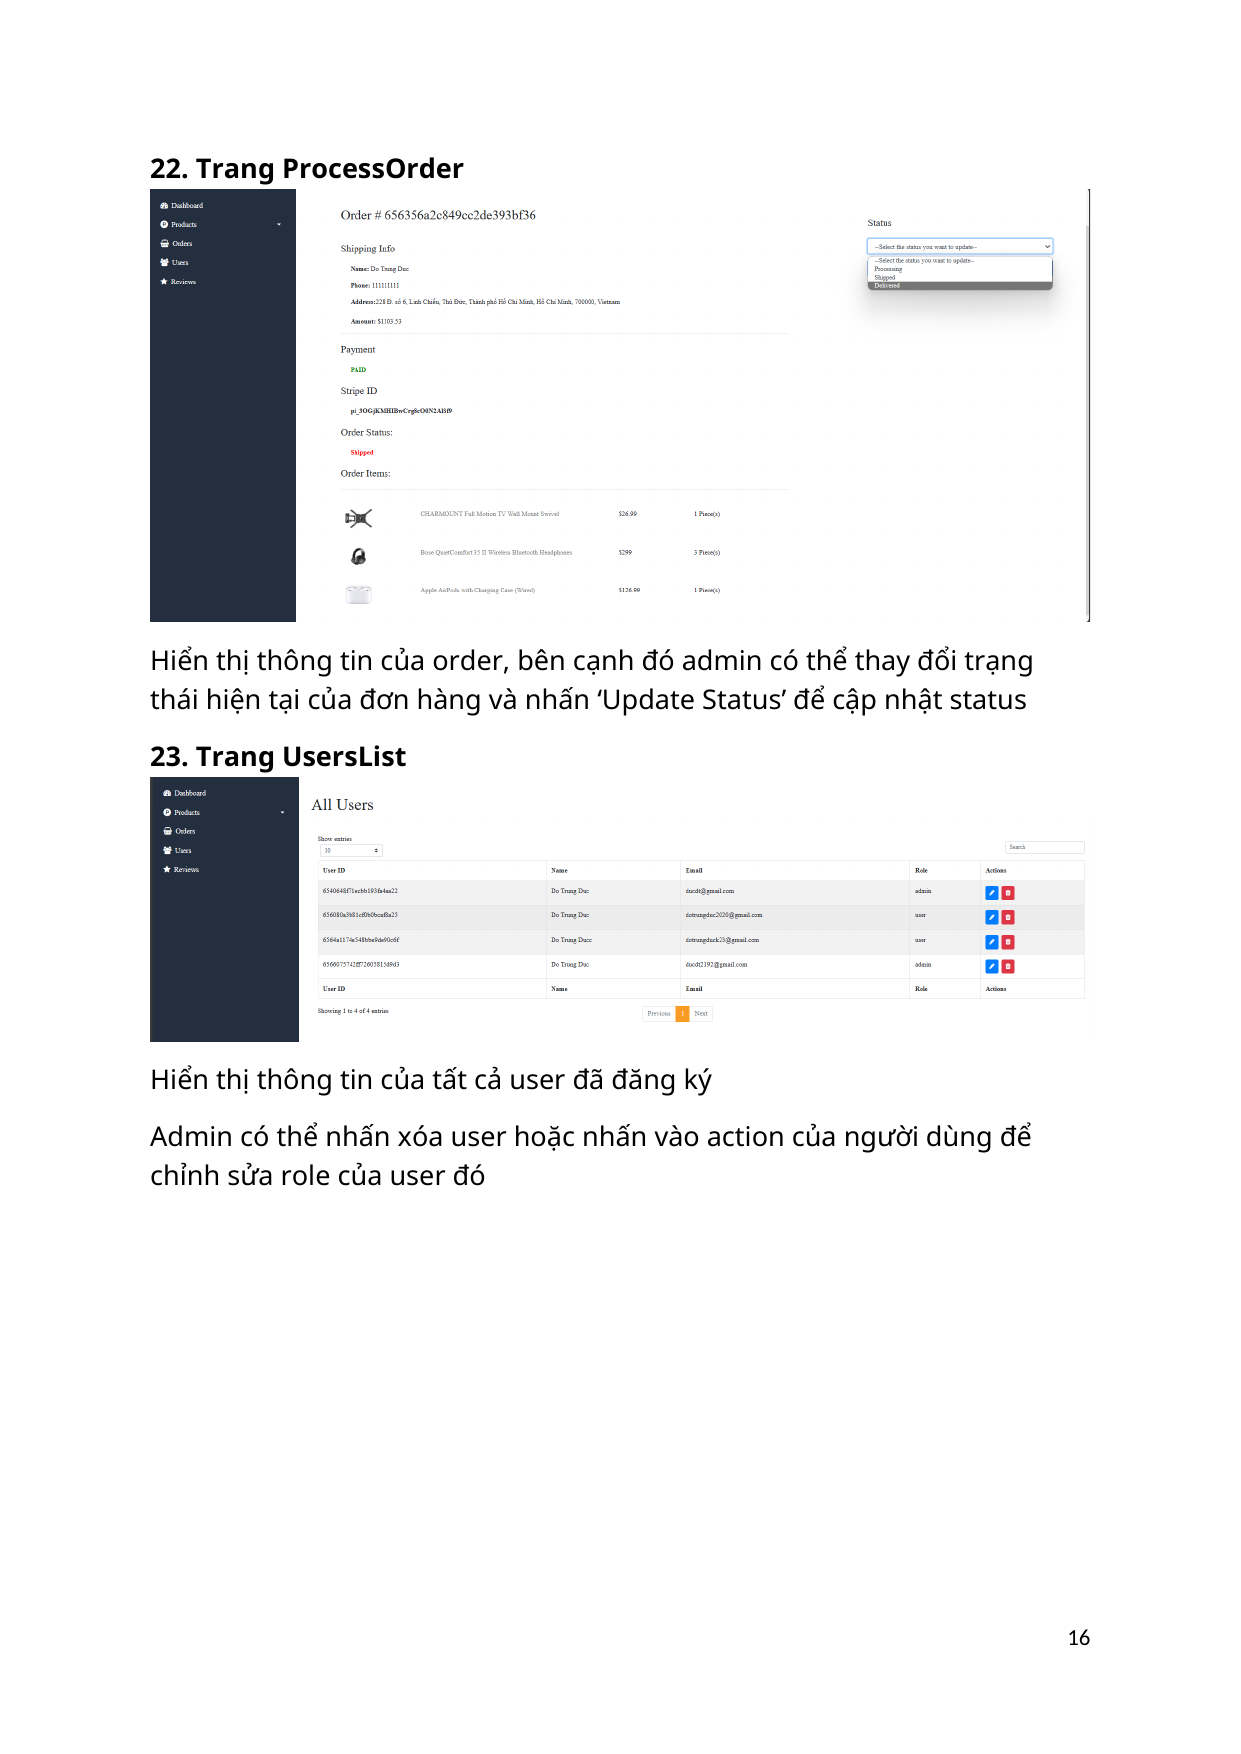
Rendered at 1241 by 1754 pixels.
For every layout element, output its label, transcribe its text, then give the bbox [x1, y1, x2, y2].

subtitle 22. Trang ProcessOrder [150, 150, 1090, 187]
picture [150, 189, 1091, 622]
subtitle 23. Trang UsersList [150, 737, 1090, 774]
text Hiển thị thông tin của order, bên cạnh đó admin có thể thay đổi trạng thái hiện tại của đơn hàng và nhấn ‘Update Status’ để cập nhật status [150, 641, 1090, 718]
picture [150, 777, 1091, 1042]
text Admin có thể nhấn xóa user hoặc nhấn vào action của người dùng để chỉnh sửa role của user đó [150, 1117, 1090, 1194]
text Hiển thị thông tin của tất cả user đã đăng ký [150, 1061, 1090, 1097]
